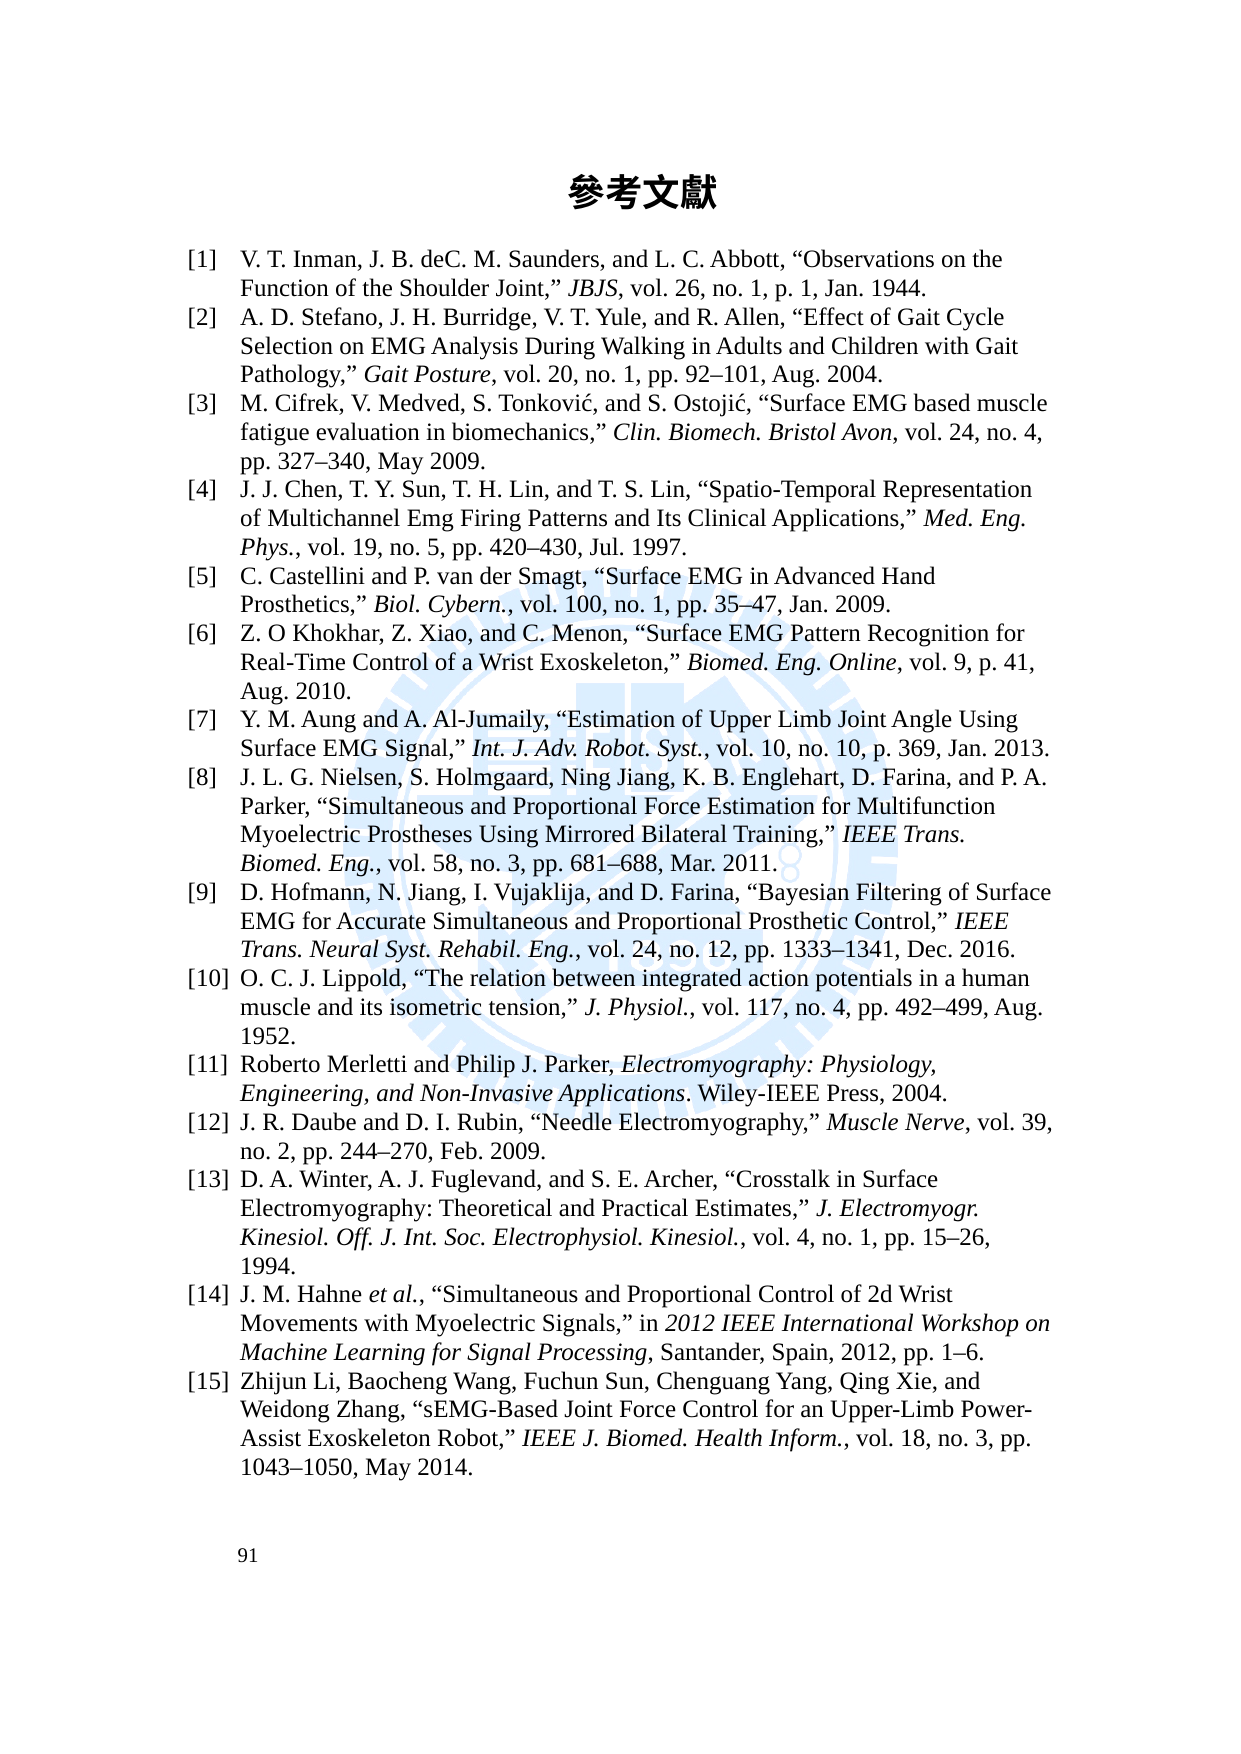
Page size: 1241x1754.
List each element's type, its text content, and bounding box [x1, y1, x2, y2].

text [15] Zhijun Li, Baocheng Wang, Fuchun Sun, Chenguang Yang, Qing Xie, and Weidong Zhang, “sEMG-Based Joint Force Control for an Upper-Limb Power-Assist Exoskeleton Robot,” IEEE J. Biomed. Health Inform., vol. 18, no. 3, pp. 1043–1050, May 2014. [187, 1366, 1053, 1481]
text [1] V. T. Inman, J. B. deC. M. Saunders, and L. C. Abbott, “Observations on the Function of the Shoulder Joint,” JBJS, vol. 26, no. 1, p. 1, Jan. 1944. [187, 244, 1053, 302]
text [14] J. M. Hahne et al., “Simultaneous and Proportional Control of 2d Wrist Movements with Myoelectric Signals,” in 2012 IEEE International Workshop on Machine Learning for Signal Processing, Santander, Spain, 2012, pp. 1–6. [187, 1279, 1053, 1366]
text [2] A. D. Stefano, J. H. Burridge, V. T. Yule, and R. Allen, “Effect of Gait Cycle Selection on EMG Analysis During Walking in Adults and Children with Gait Pathology,” Gait Posture, vol. 20, no. 1, pp. 92–101, Aug. 2004. [187, 302, 1053, 388]
text [11] Roberto Merletti and Philip J. Parker, Electromyography: Physiology, Engineering, and Non-Invasive Applications. Wiley-IEEE Press, 2004. [187, 1049, 1053, 1107]
text [12] J. R. Daube and D. I. Rubin, “Needle Electromyography,” Muscle Nerve, vol. 39, no. 2, pp. 244–270, Feb. 2009. [187, 1107, 1053, 1164]
text [4] J. J. Chen, T. Y. Sun, T. H. Lin, and T. S. Lin, “Spatio-Temporal Representation of Multichannel Emg Firing Patterns and Its Clinical Applications,” Med. Eng. Phys., vol. 19, no. 5, pp. 420–430, Jul. 1997. [187, 474, 1053, 561]
text [9] D. Hofmann, N. Jiang, I. Vujaklija, and D. Farina, “Bayesian Filtering of Surface EMG for Accurate Simultaneous and Proportional Prosthetic Control,” IEEE Trans. Neural Syst. Rehabil. Eng., vol. 24, no. 12, pp. 1333–1341, Dec. 2016. [187, 877, 1053, 963]
text [3] M. Cifrek, V. Medved, S. Tonković, and S. Ostojić, “Surface EMG based muscle fatigue evaluation in biomechanics,” Clin. Biomech. Bristol Avon, vol. 24, no. 4, pp. 327–340, May 2009. [187, 388, 1053, 474]
text [10] O. C. J. Lippold, “The relation between integrated action potentials in a human muscle and its isometric tension,” J. Physiol., vol. 117, no. 4, pp. 492–499, Aug. 1952. [187, 963, 1053, 1049]
text [5] C. Castellini and P. van der Smagt, “Surface EMG in Advanced Hand Prosthetics,” Biol. Cybern., vol. 100, no. 1, pp. 35–47, Jan. 2009. [187, 561, 1053, 618]
text [13] D. A. Winter, A. J. Fuglevand, and S. E. Archer, “Crosstalk in Surface Electromyography: Theoretical and Practical Estimates,” J. Electromyogr. Kinesiol. Off. J. Int. Soc. Electrophysiol. Kinesiol., vol. 4, no. 1, pp. 15–26, 1994. [187, 1164, 1053, 1279]
text [6] Z. O Khokhar, Z. Xiao, and C. Menon, “Surface EMG Pattern Recognition for Real-Time Control of a Wrist Exoskeleton,” Biomed. Eng. Online, vol. 9, p. 41, Aug. 2010. [187, 618, 1053, 704]
title 參考文獻 [187, 163, 1053, 217]
text [8] J. L. G. Nielsen, S. Holmgaard, Ning Jiang, K. B. Englehart, D. Farina, and P. A. Parker, “Simultaneous and Proportional Force Estimation for Multifunction Myoelectric Prostheses Using Mirrored Bilateral Training,” IEEE Trans. Biomed. Eng., vol. 58, no. 3, pp. 681–688, Mar. 2011. [187, 762, 1053, 877]
text [7] Y. M. Aung and A. Al-Jumaily, “Estimation of Upper Limb Joint Angle Using Surface EMG Signal,” Int. J. Adv. Robot. Syst., vol. 10, no. 10, p. 369, Jan. 2013. [187, 704, 1053, 762]
